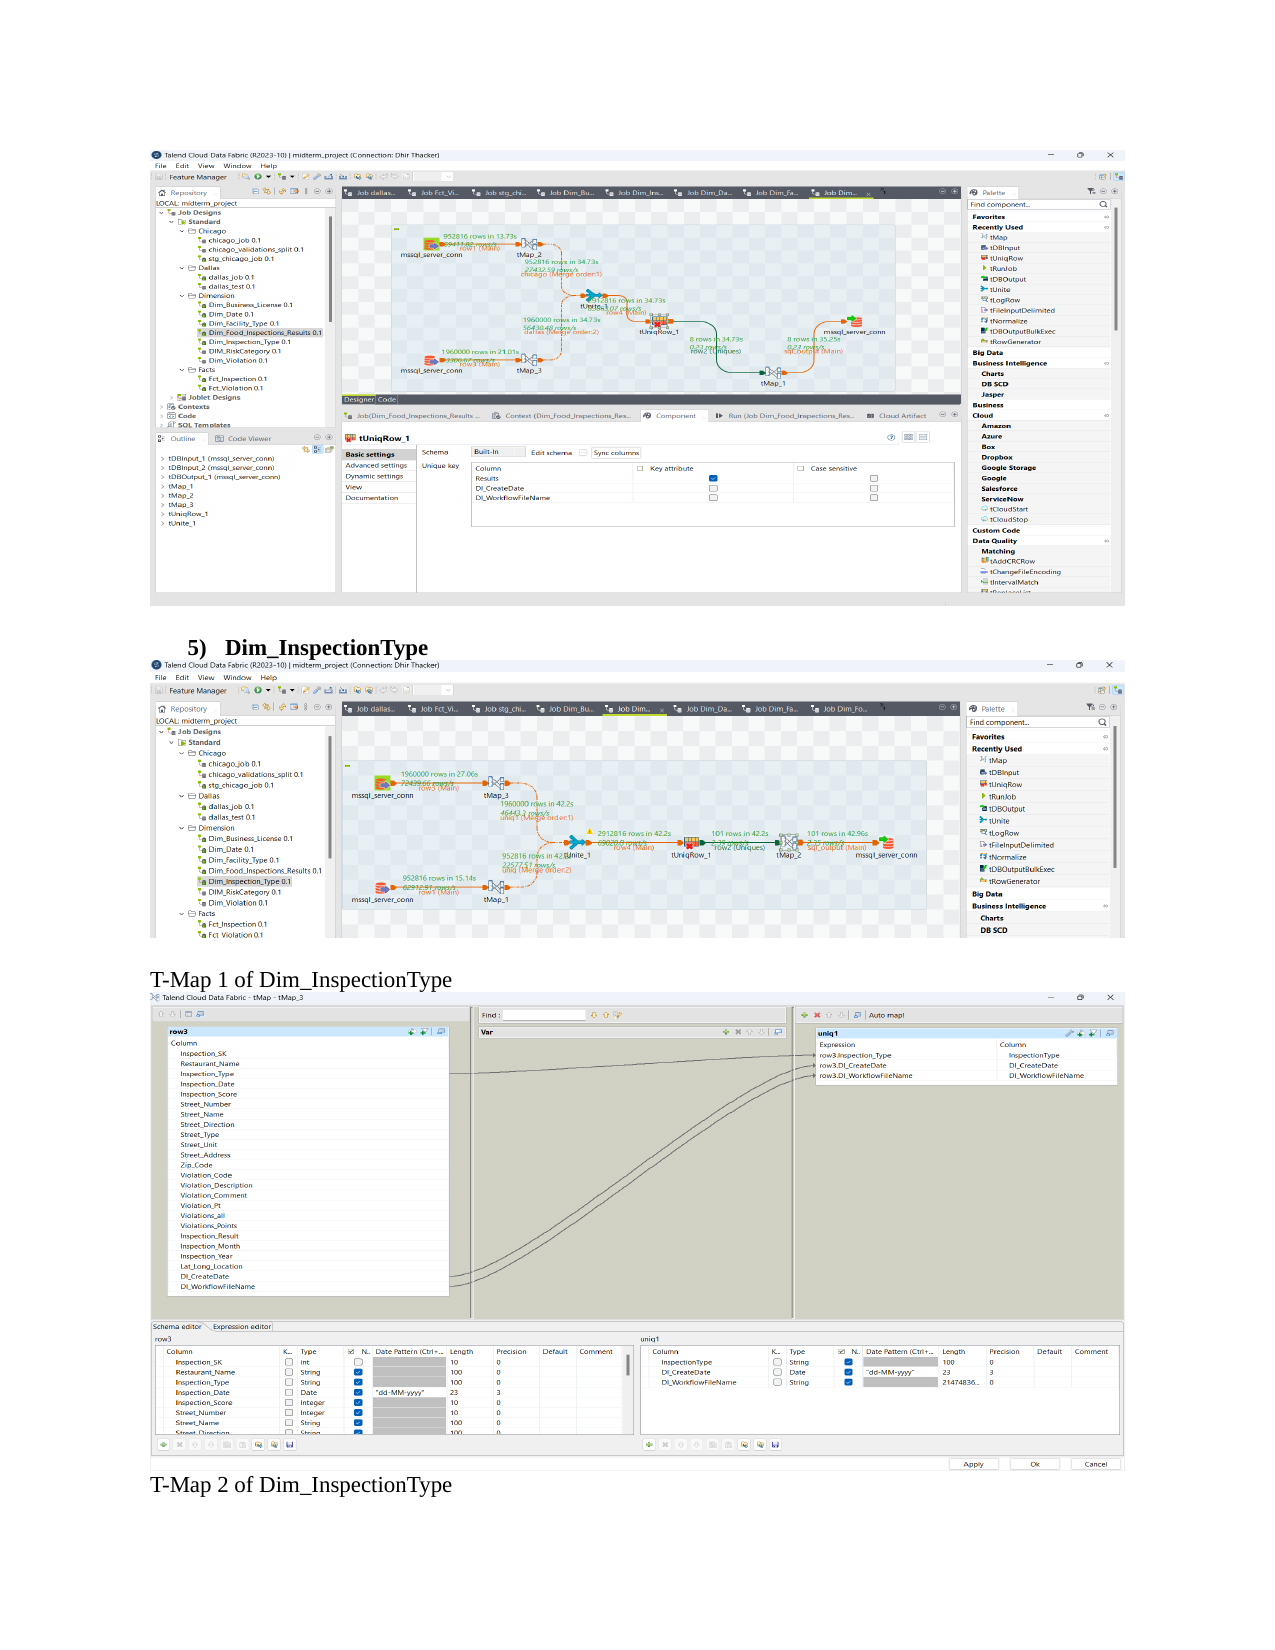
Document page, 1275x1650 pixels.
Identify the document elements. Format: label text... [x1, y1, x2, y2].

picture [150, 992, 1125, 1471]
picture [150, 660, 1125, 938]
picture [150, 150, 1125, 606]
text T-Map 2 of Dim_InspectionType [150, 1471, 1125, 1497]
text T-Map 1 of Dim_InspectionType [150, 966, 1125, 992]
list Dim_InspectionType [187, 634, 1125, 660]
